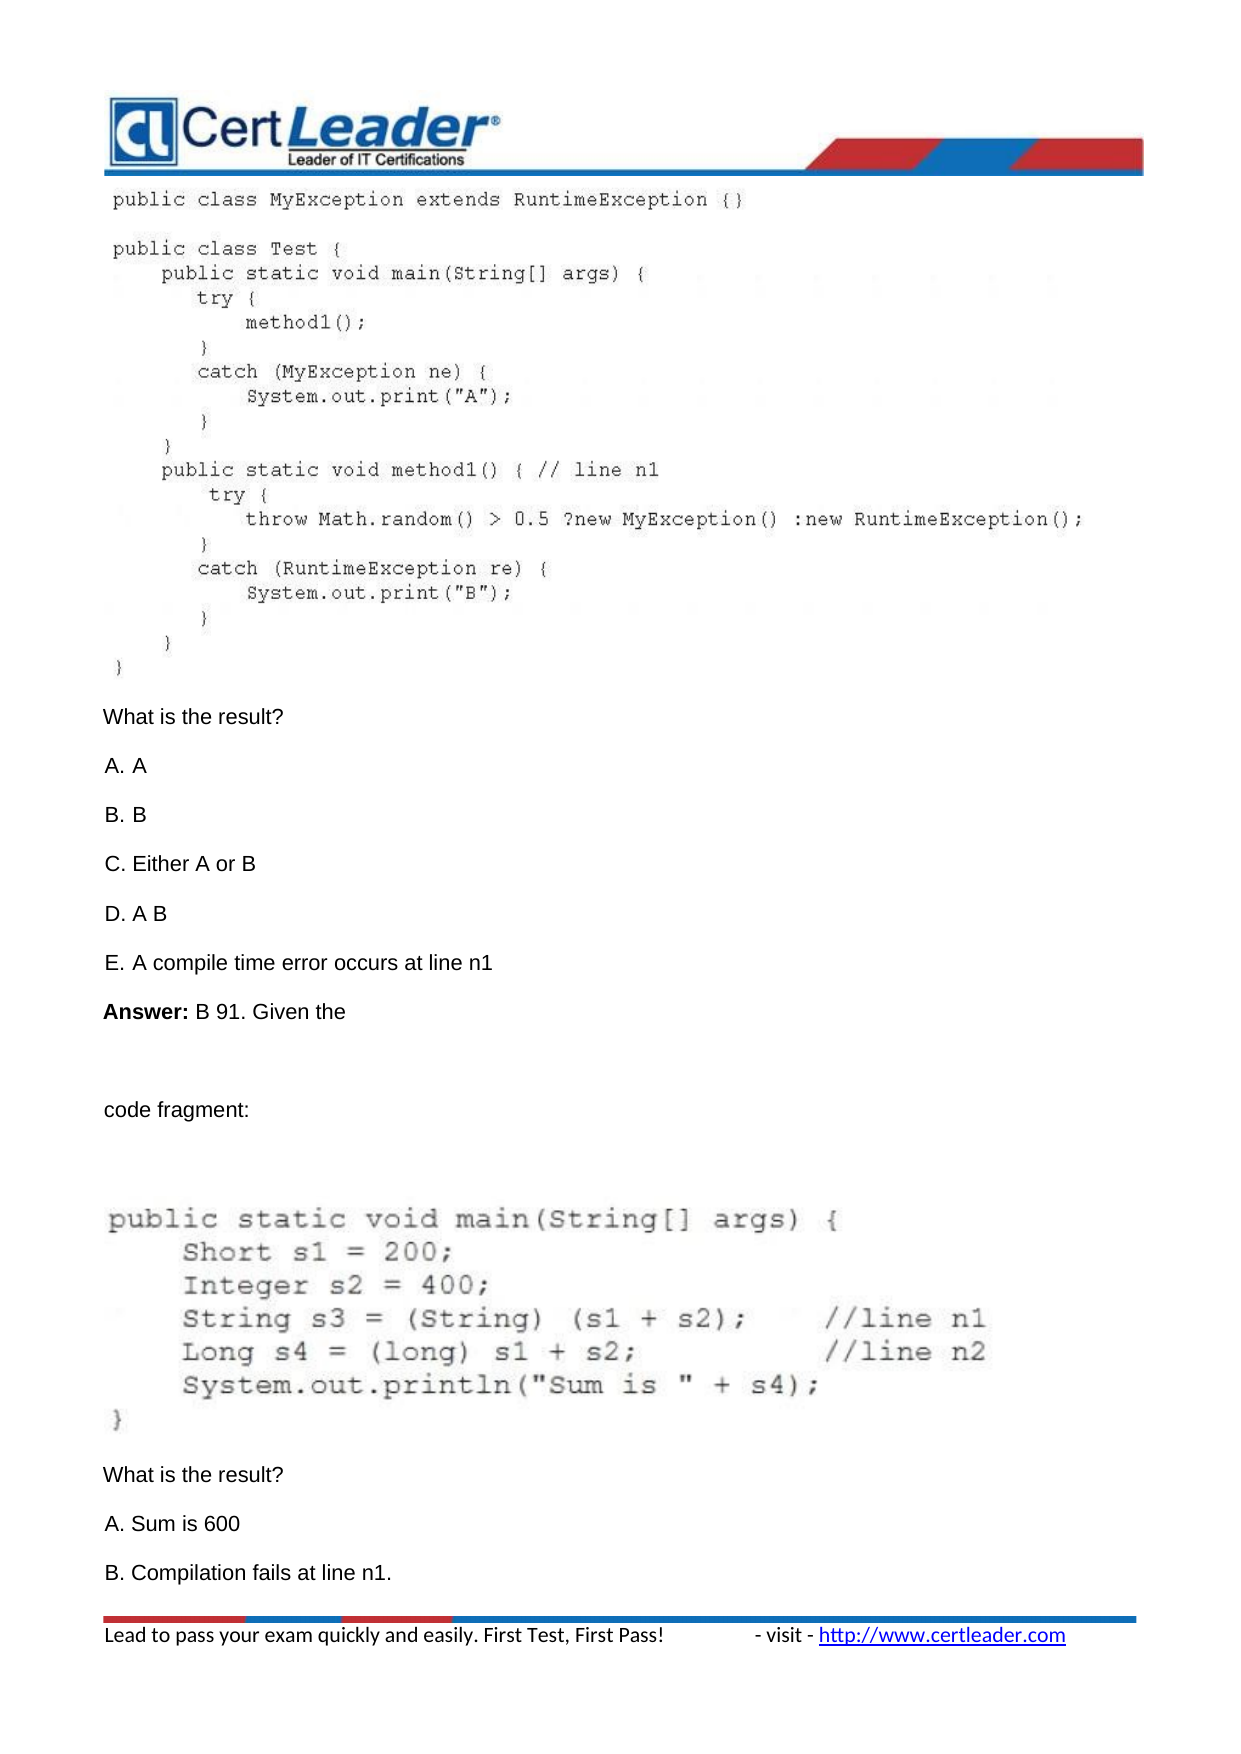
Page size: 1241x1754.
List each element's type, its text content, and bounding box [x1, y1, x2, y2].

list A compile time error occurs at line n1 [104, 949, 1136, 975]
list Either A or B [104, 851, 1136, 877]
list Compilation fails at line n1. [104, 1560, 775, 1585]
picture [104, 90, 1144, 176]
text Answer: B 91. Given the code fragment: [103, 998, 386, 1122]
picture [103, 1616, 1137, 1623]
list B [104, 802, 1136, 827]
picture [104, 1196, 1005, 1439]
list Sum is 600 [104, 1511, 775, 1536]
text What is the result? [103, 1462, 1136, 1487]
list A [104, 753, 1136, 778]
picture [104, 178, 1085, 681]
text What is the result? [103, 704, 1136, 729]
list A B [104, 900, 1136, 926]
